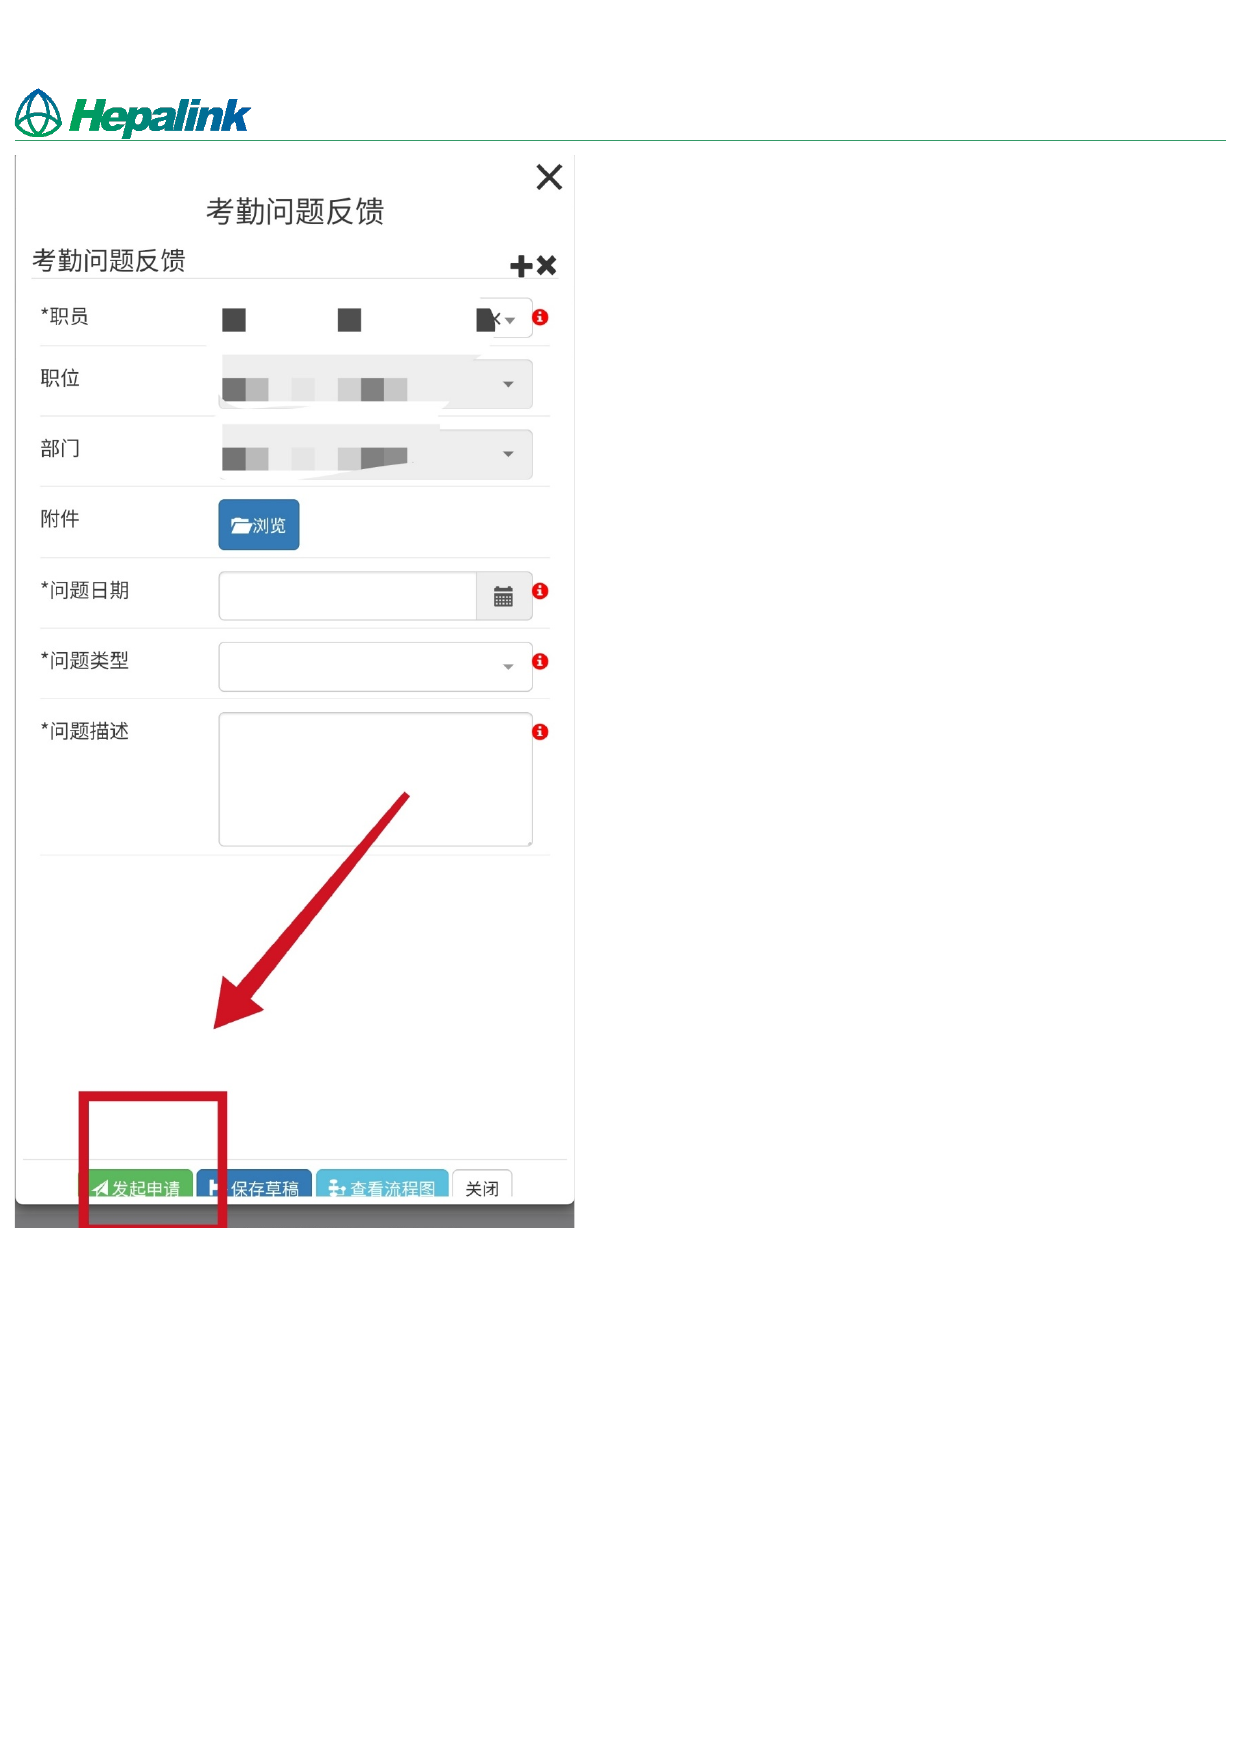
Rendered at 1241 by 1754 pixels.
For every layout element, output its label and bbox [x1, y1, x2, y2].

picture [14, 88, 252, 139]
picture [14, 155, 575, 1228]
